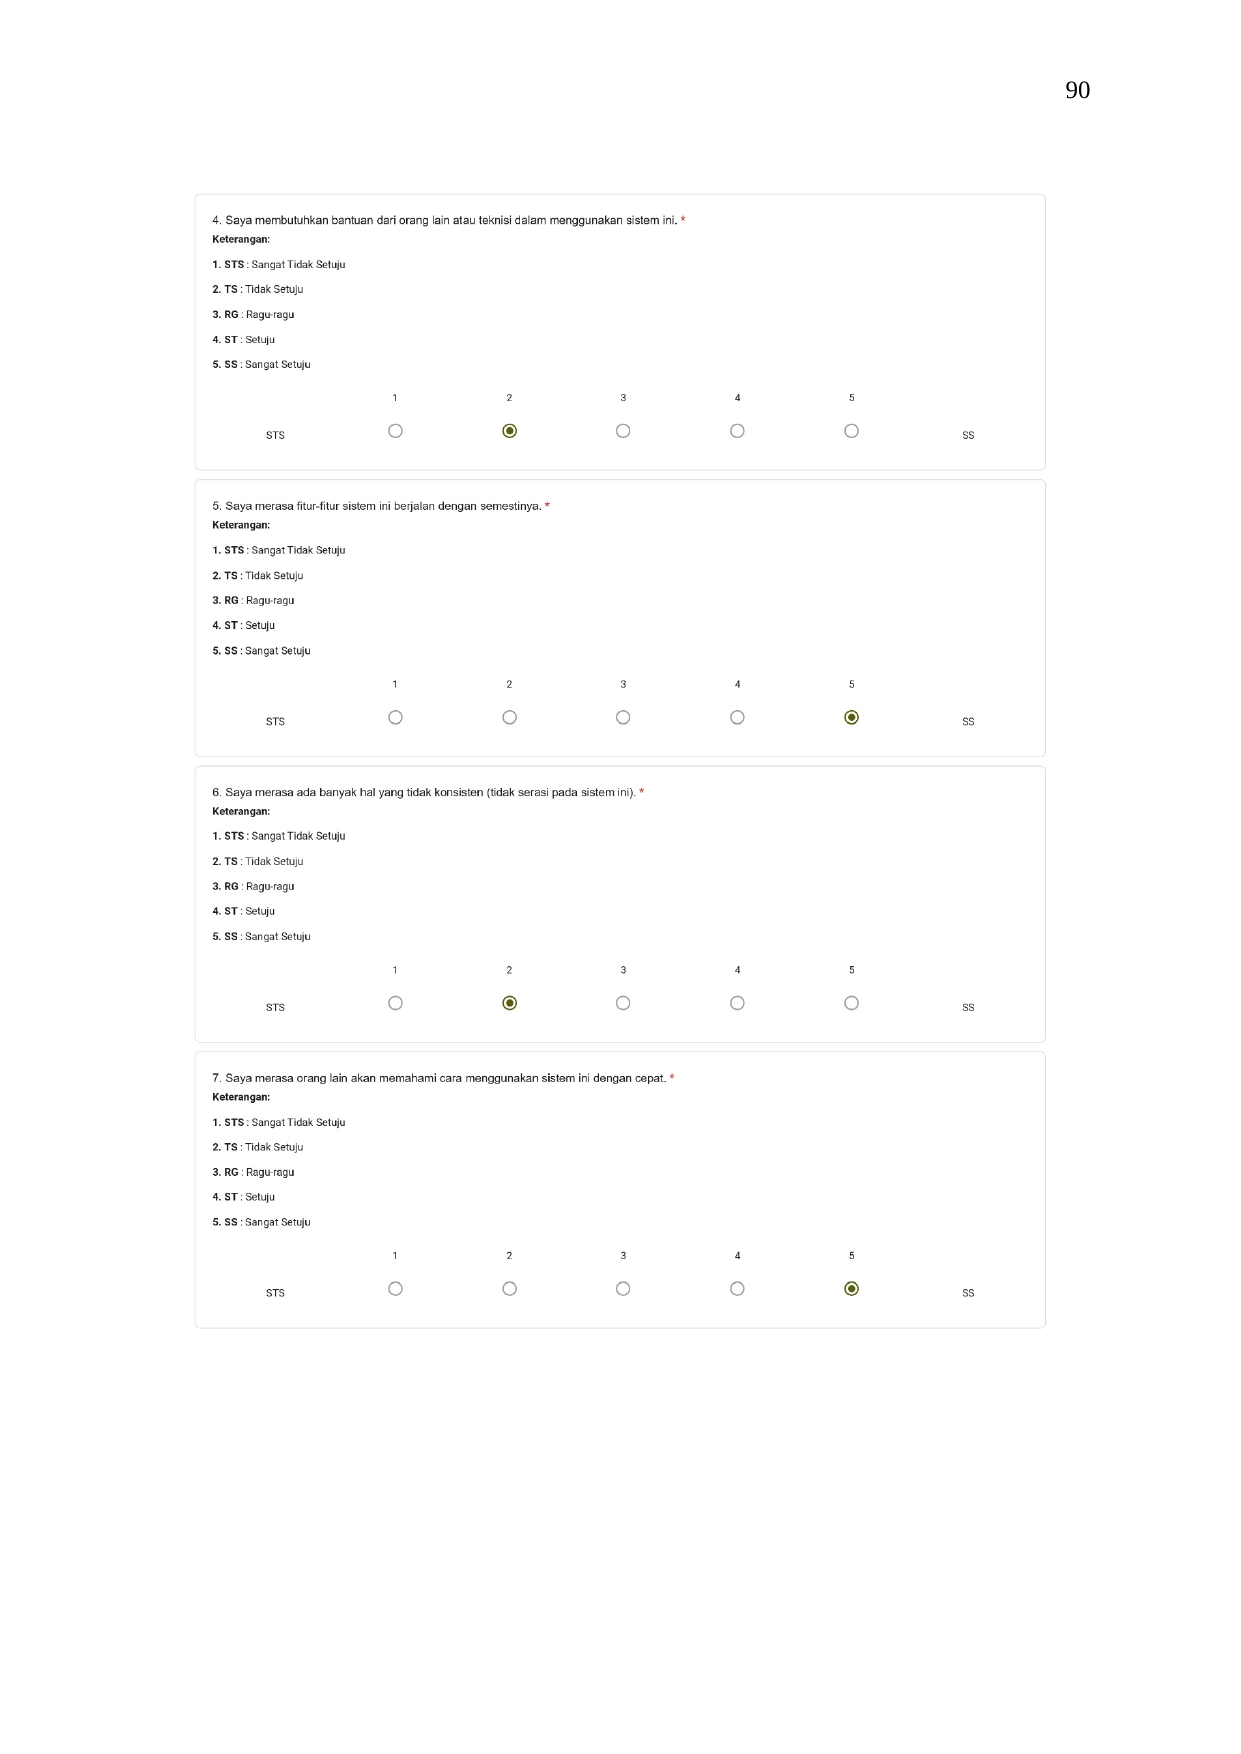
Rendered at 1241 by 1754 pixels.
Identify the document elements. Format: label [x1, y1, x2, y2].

picture [150, 150, 1090, 1480]
